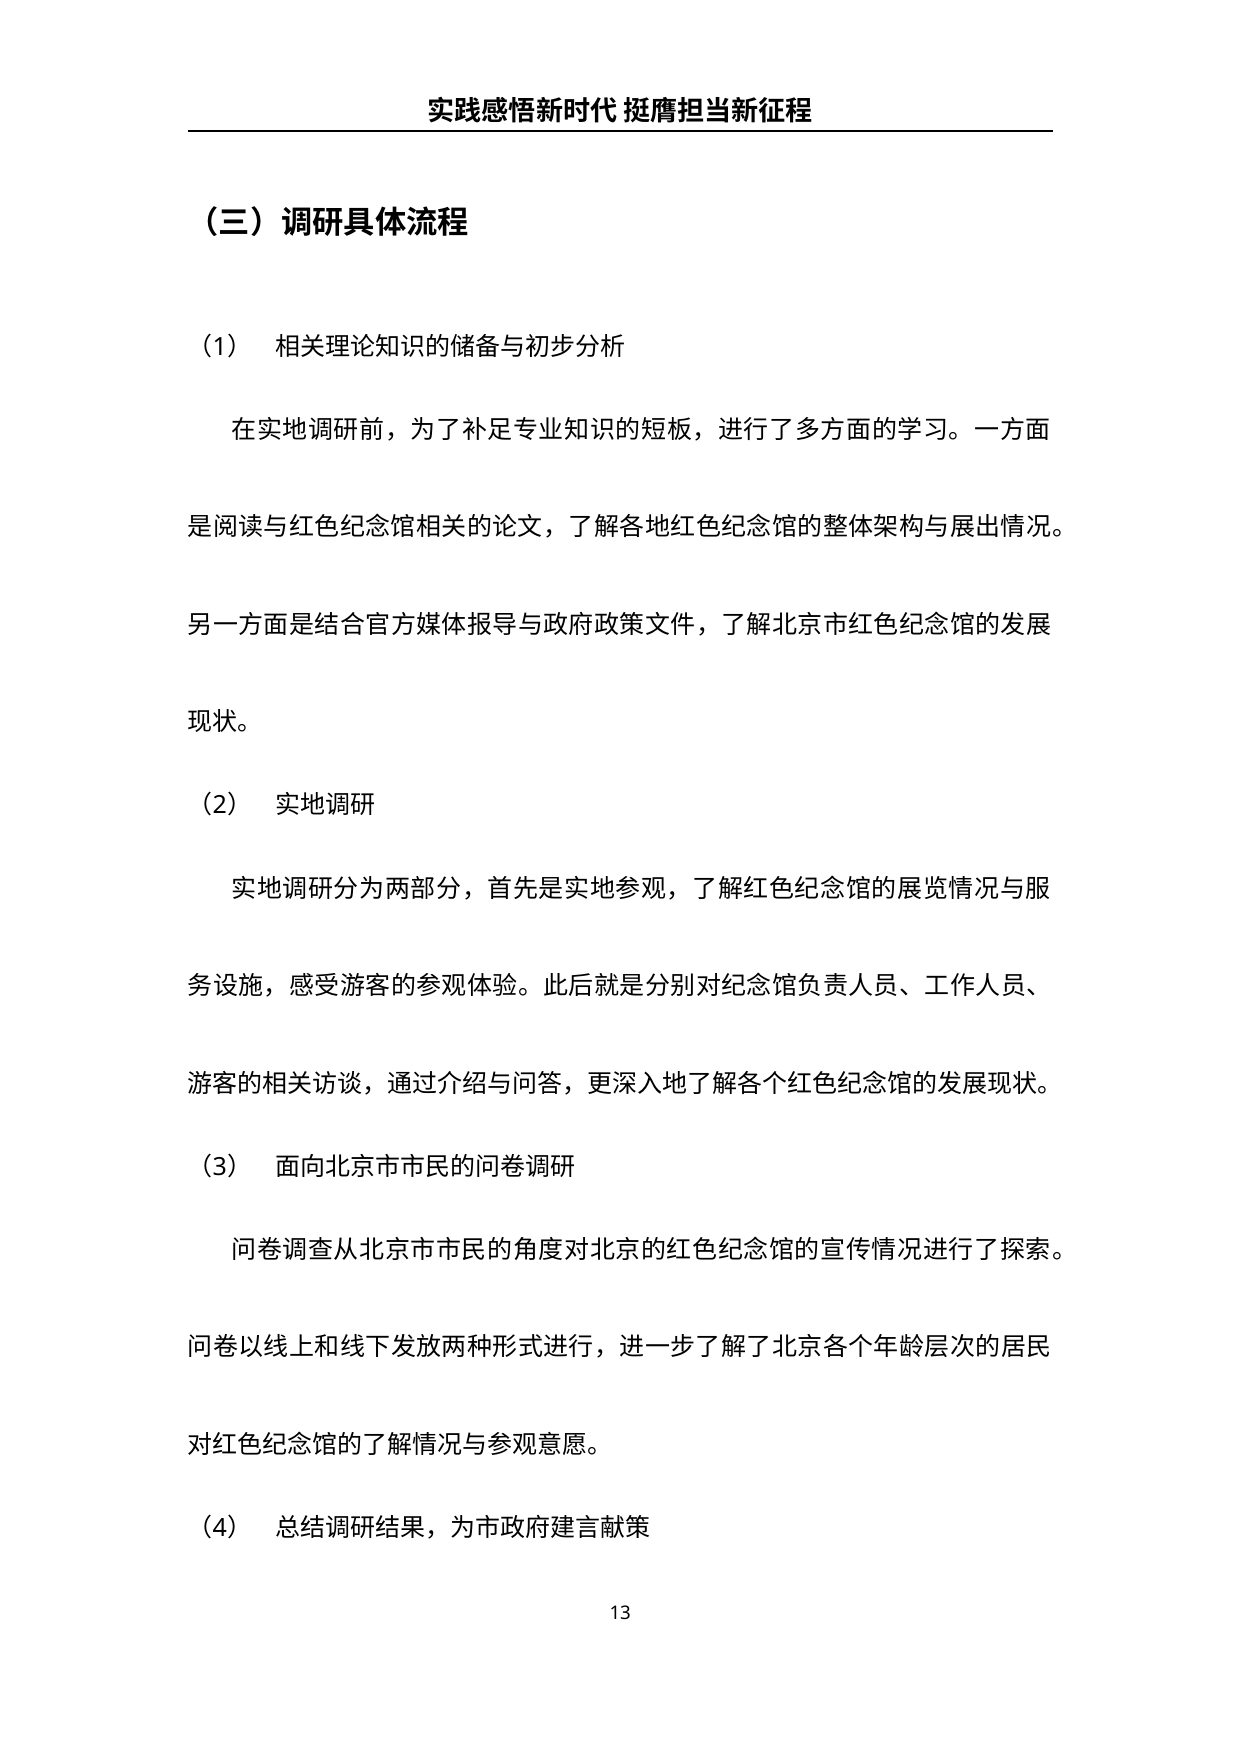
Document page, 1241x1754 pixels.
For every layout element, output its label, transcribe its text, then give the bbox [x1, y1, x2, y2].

text 实地调研分为两部分，首先是实地参观，了解红色纪念馆的展览情况与服务设施，感受游客的参观体验。此后就是分别对纪念馆负责人员、工作人员、游客的相关访谈，通过介绍与问答，更深入地了解各个红色纪念馆的发展现状。 [187, 854, 1053, 1114]
list 实地调研 [187, 771, 1053, 836]
list 面向北京市市民的问卷调研 [187, 1132, 1053, 1197]
text 问卷调查从北京市市民的角度对北京的红色纪念馆的宣传情况进行了探索。问卷以线上和线下发放两种形式进行，进一步了解了北京各个年龄层次的居民对红色纪念馆的了解情况与参观意愿。 [187, 1215, 1053, 1475]
list 相关理论知识的储备与初步分析 [187, 312, 1053, 377]
subtitle （三）调研具体流程 [187, 187, 1053, 252]
text 在实地调研前，为了补足专业知识的短板，进行了多方面的学习。一方面是阅读与红色纪念馆相关的论文，了解各地红色纪念馆的整体架构与展出情况。另一方面是结合官方媒体报导与政府政策文件，了解北京市红色纪念馆的发展现状。 [187, 395, 1053, 752]
list 总结调研结果，为市政府建言献策 [187, 1493, 1053, 1558]
